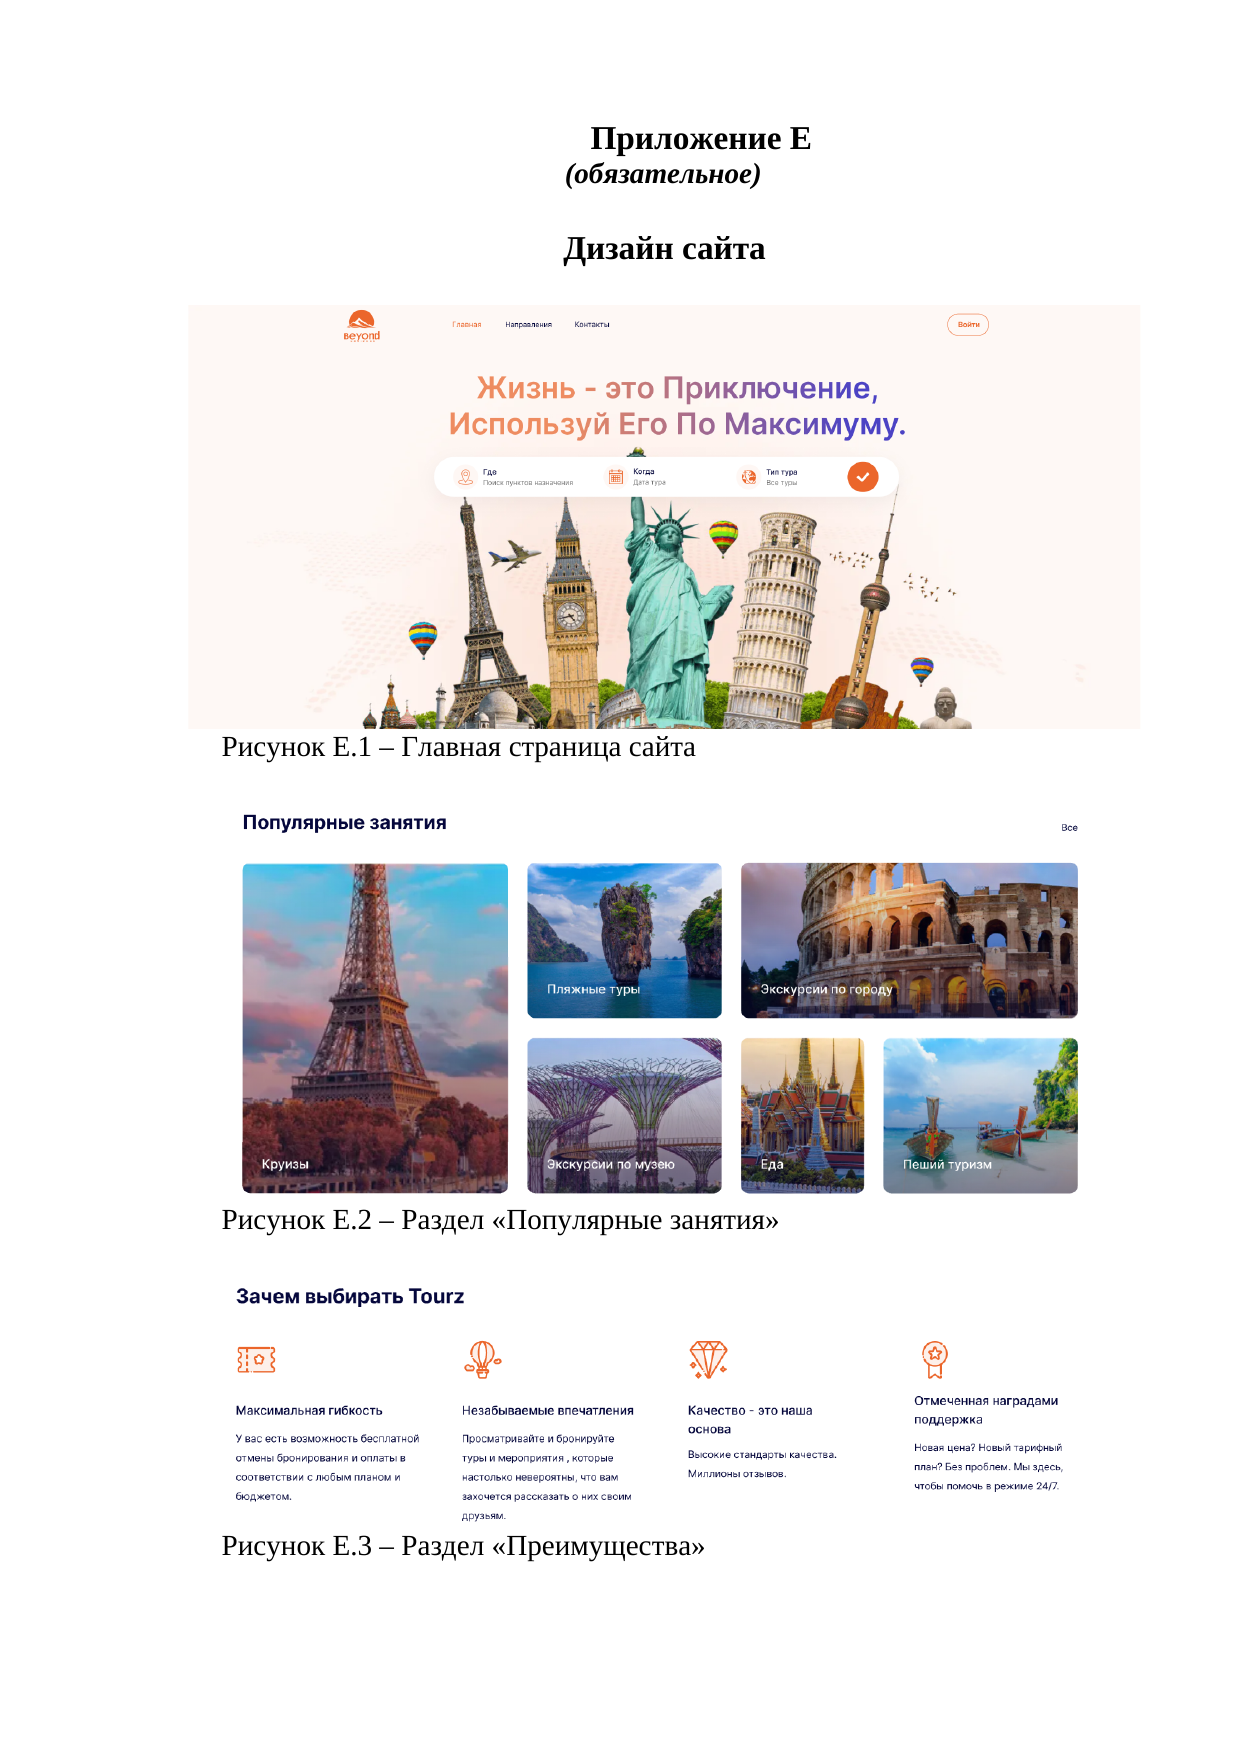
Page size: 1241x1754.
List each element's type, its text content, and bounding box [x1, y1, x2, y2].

picture [223, 796, 1106, 1202]
text Рисунок Е.2 – Раздел «Популярные занятия» [148, 1202, 1181, 1235]
text Рисунок Е.1 – Главная страница сайта [148, 729, 1181, 763]
picture [216, 1268, 1113, 1528]
text Рисунок Е.3 – Раздел «Преимущества» [148, 1528, 1181, 1561]
text Приложение Е (обязательное) Дизайн сайта [148, 118, 1181, 267]
picture [188, 305, 1141, 729]
